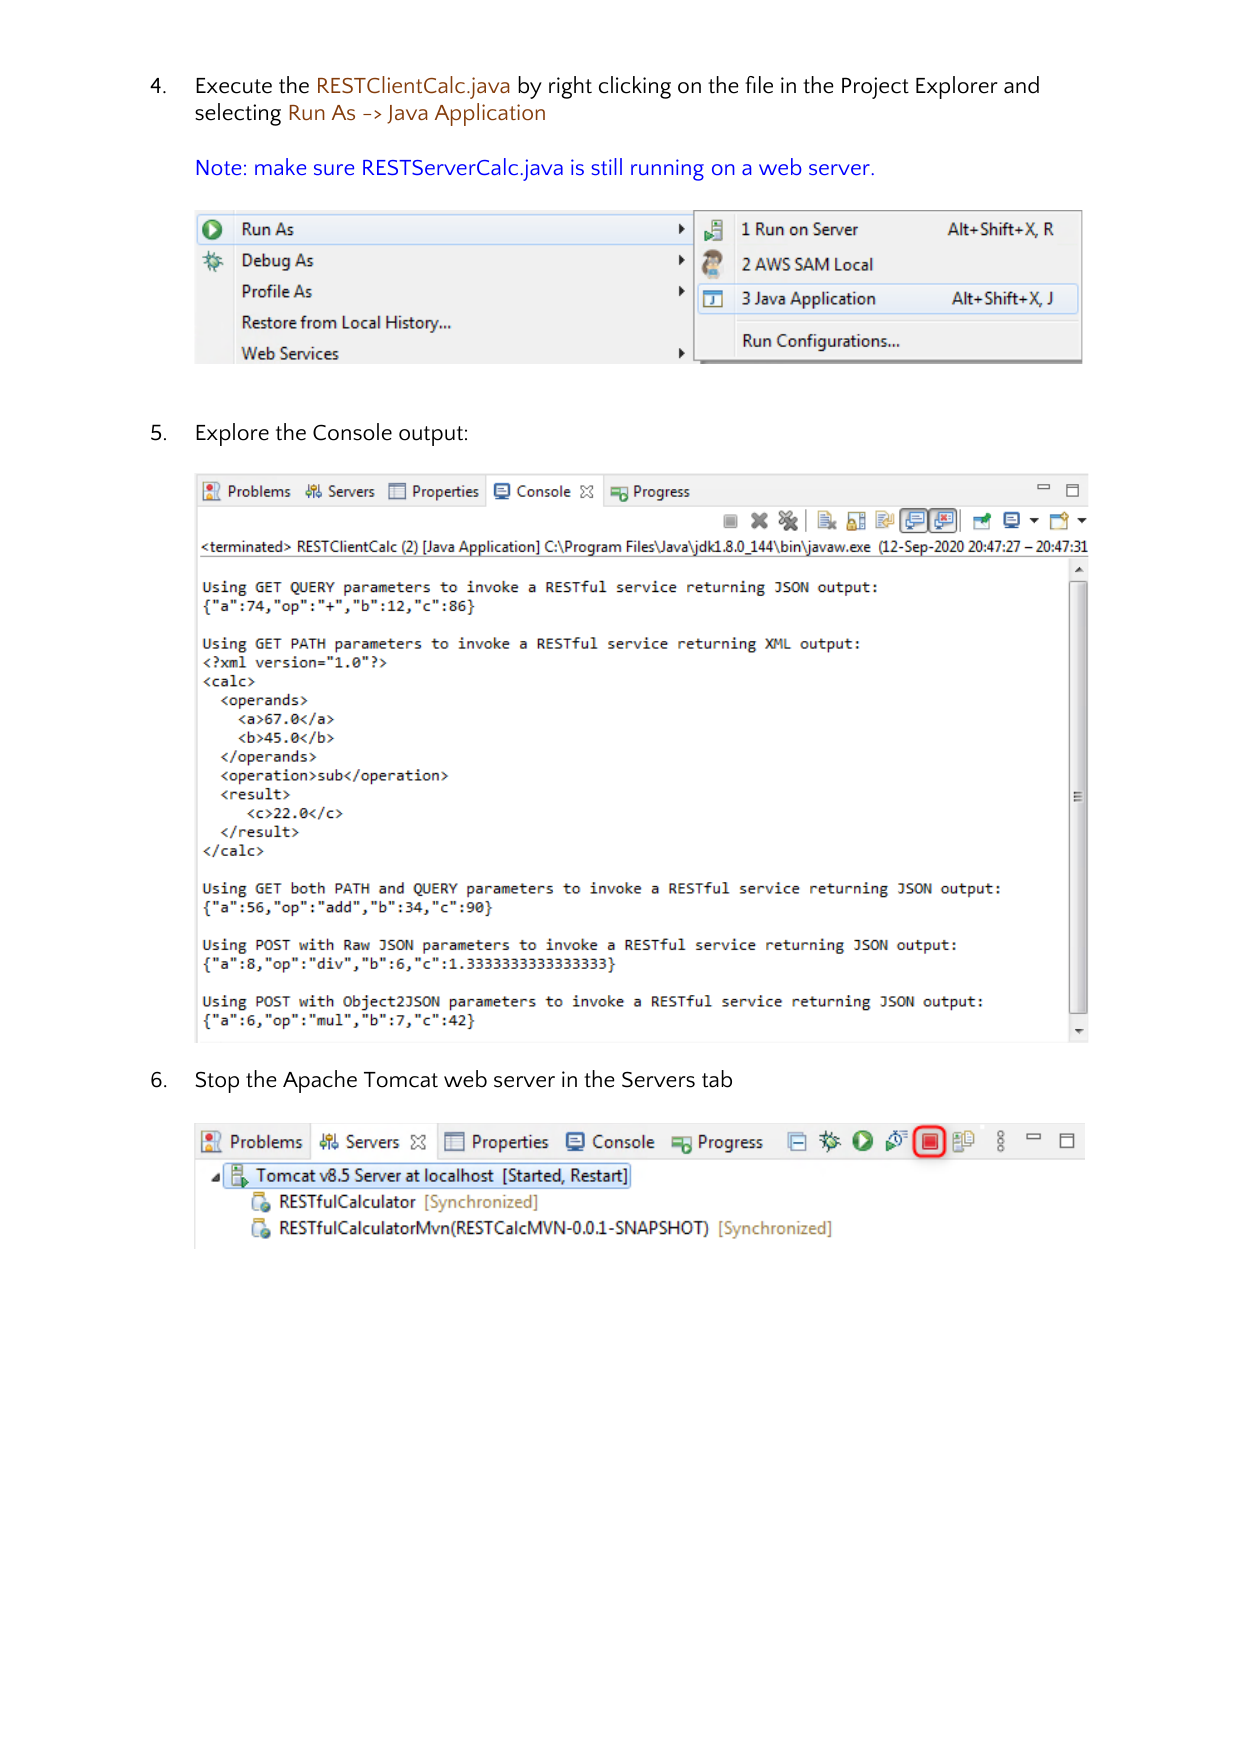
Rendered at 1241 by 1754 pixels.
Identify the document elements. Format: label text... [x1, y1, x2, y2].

list Explore the Console output: [150, 421, 1090, 446]
list Execute the RESTClientCalc.java by right clicking on the file in the Project Explorer and selecting Run As -> Java Application [150, 74, 1090, 127]
list Stop the Apache Tomcat web server in the Servers tab [150, 1068, 1090, 1094]
picture [194, 1123, 1085, 1249]
picture [194, 210, 1083, 364]
text Note: make sure RESTServerCalc.java is still running on a web server. [194, 156, 1090, 181]
picture [194, 473, 1089, 1043]
